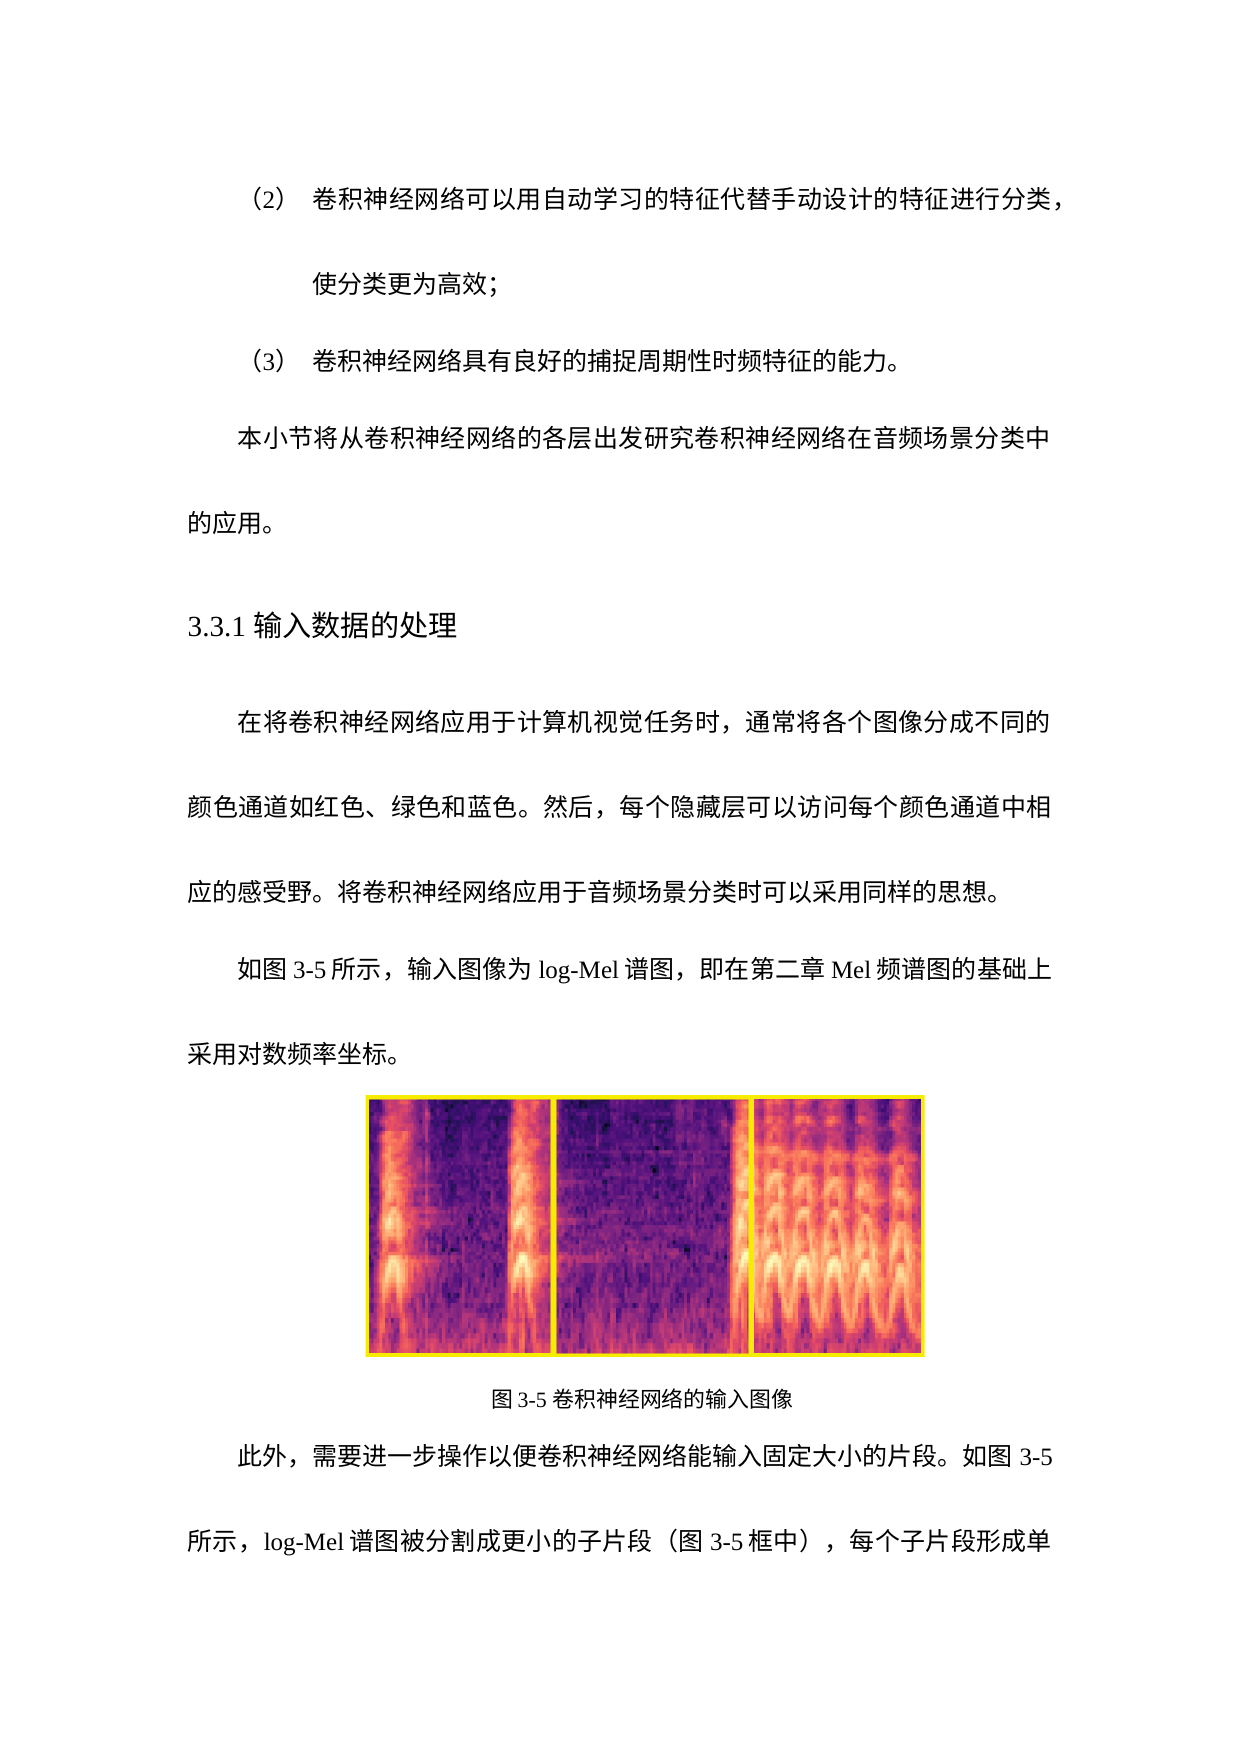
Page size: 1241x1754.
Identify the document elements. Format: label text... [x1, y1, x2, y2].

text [187, 1421, 1053, 1573]
list 卷积神经网络可以用自动学习的特征代替手动设计的特征进行分类，使分类更为高效； [237, 164, 1053, 317]
text 如图3-5所示，输入图像为log-Mel谱图，即在第二章Mel频谱图的基础上采用对数频率坐标。 [187, 933, 1053, 1086]
subtitle 3.3.1 输入数据的处理 [187, 589, 1053, 657]
text 在将卷积神经网络应用于计算机视觉任务时，通常将各个图像分成不同的颜色通道如红色、绿色和蓝色。然后，每个隐藏层可以访问每个颜色通道中相应的感受野。将卷积神经网络应用于音频场景分类时可以采用同样的思想。 [187, 687, 1053, 924]
list 卷积神经网络具有良好的捕捉周期性时频特征的能力。 [237, 326, 1053, 394]
picture [365, 1095, 925, 1357]
subtitle 图3-5 卷积神经网络的输入图像 [187, 1381, 1053, 1414]
text 本小节将从卷积神经网络的各层出发研究卷积神经网络在音频场景分类中的应用。 [187, 403, 1053, 556]
